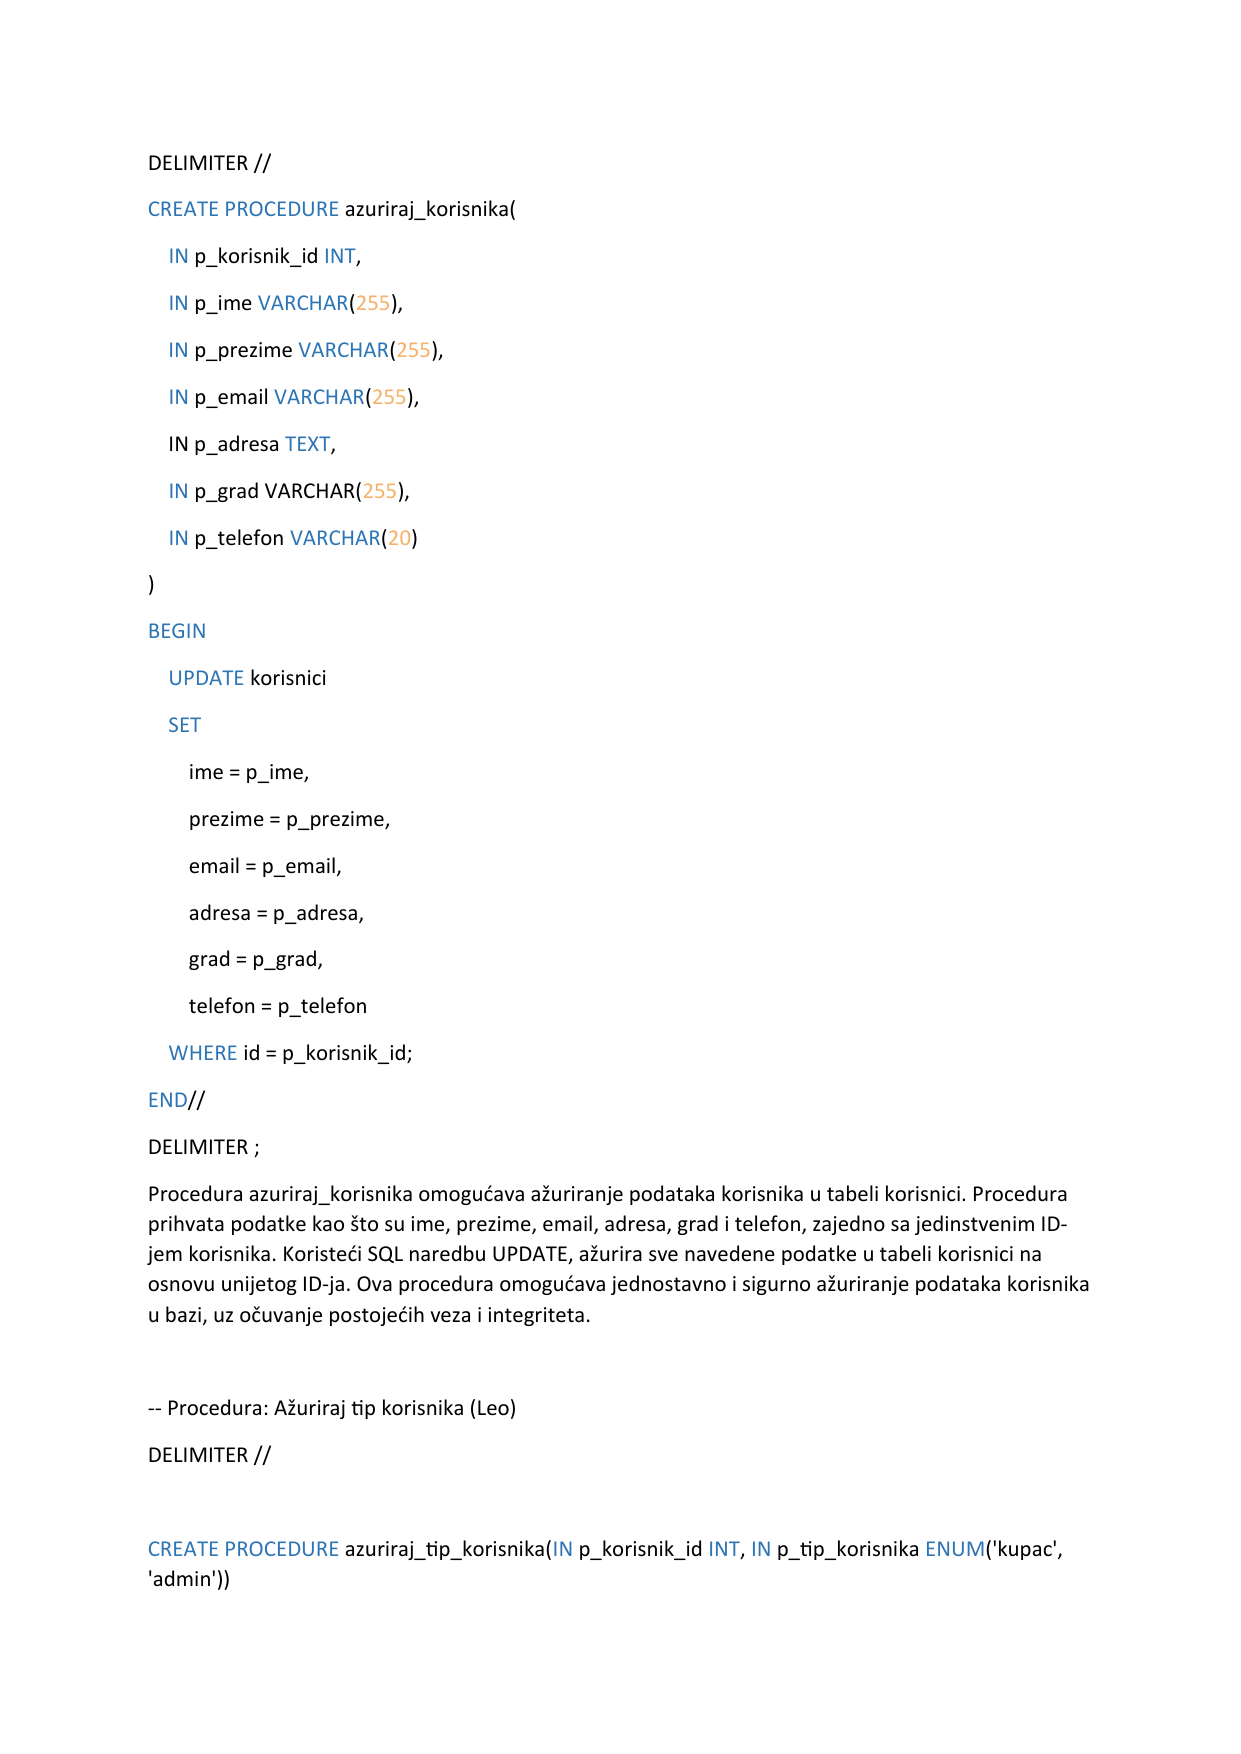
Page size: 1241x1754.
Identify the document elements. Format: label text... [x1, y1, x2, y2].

text ) [148, 569, 1093, 597]
text IN p_prezime VARCHAR(255), [148, 335, 1093, 363]
text IN p_telefon VARCHAR(20) [148, 523, 1093, 551]
text DELIMITER // [148, 1440, 1093, 1468]
text IN p_korisnik_id INT, [148, 241, 1093, 269]
text CREATE PROCEDURE azuriraj_tip_korisnika(IN p_korisnik_id INT, IN p_tip_korisnika ENUM('kupac', 'admin')) [148, 1534, 1093, 1592]
text IN p_ime VARCHAR(255), [148, 288, 1093, 316]
text grad = p_grad, [148, 944, 1093, 972]
text DELIMITER // [148, 148, 1093, 176]
text email = p_email, [148, 851, 1093, 879]
text prezime = p_prezime, [148, 804, 1093, 832]
text BEGIN [148, 616, 1093, 644]
text IN p_adresa TEXT, [148, 429, 1093, 457]
text telefon = p_telefon [148, 991, 1093, 1019]
text CREATE PROCEDURE azuriraj_korisnika( [148, 194, 1093, 222]
text ime = p_ime, [148, 757, 1093, 785]
text WHERE id = p_korisnik_id; [148, 1038, 1093, 1066]
text END// [148, 1085, 1093, 1113]
text UPDATE korisnici [148, 663, 1093, 691]
text Procedura azuriraj_korisnika omogućava ažuriranje podataka korisnika u tabeli korisnici. Procedura prihvata podatke kao što su ime, prezime, email, adresa, grad i telefon, zajedno sa jedinstvenim ID-jem korisnika. Koristeći SQL naredbu UPDATE, ažurira sve navedene podatke u tabeli korisnici na osnovu unijetog ID-ja. Ova procedura omogućava jednostavno i sigurno ažuriranje podataka korisnika u bazi, uz očuvanje postojećih veza i integriteta. [148, 1179, 1093, 1328]
text SET [148, 710, 1093, 738]
text DELIMITER ; [148, 1132, 1093, 1160]
text -- Procedura: Ažuriraj tip korisnika (Leo) [148, 1393, 1093, 1421]
text IN p_grad VARCHAR(255), [148, 476, 1093, 504]
text adresa = p_adresa, [148, 898, 1093, 926]
text IN p_email VARCHAR(255), [148, 382, 1093, 410]
